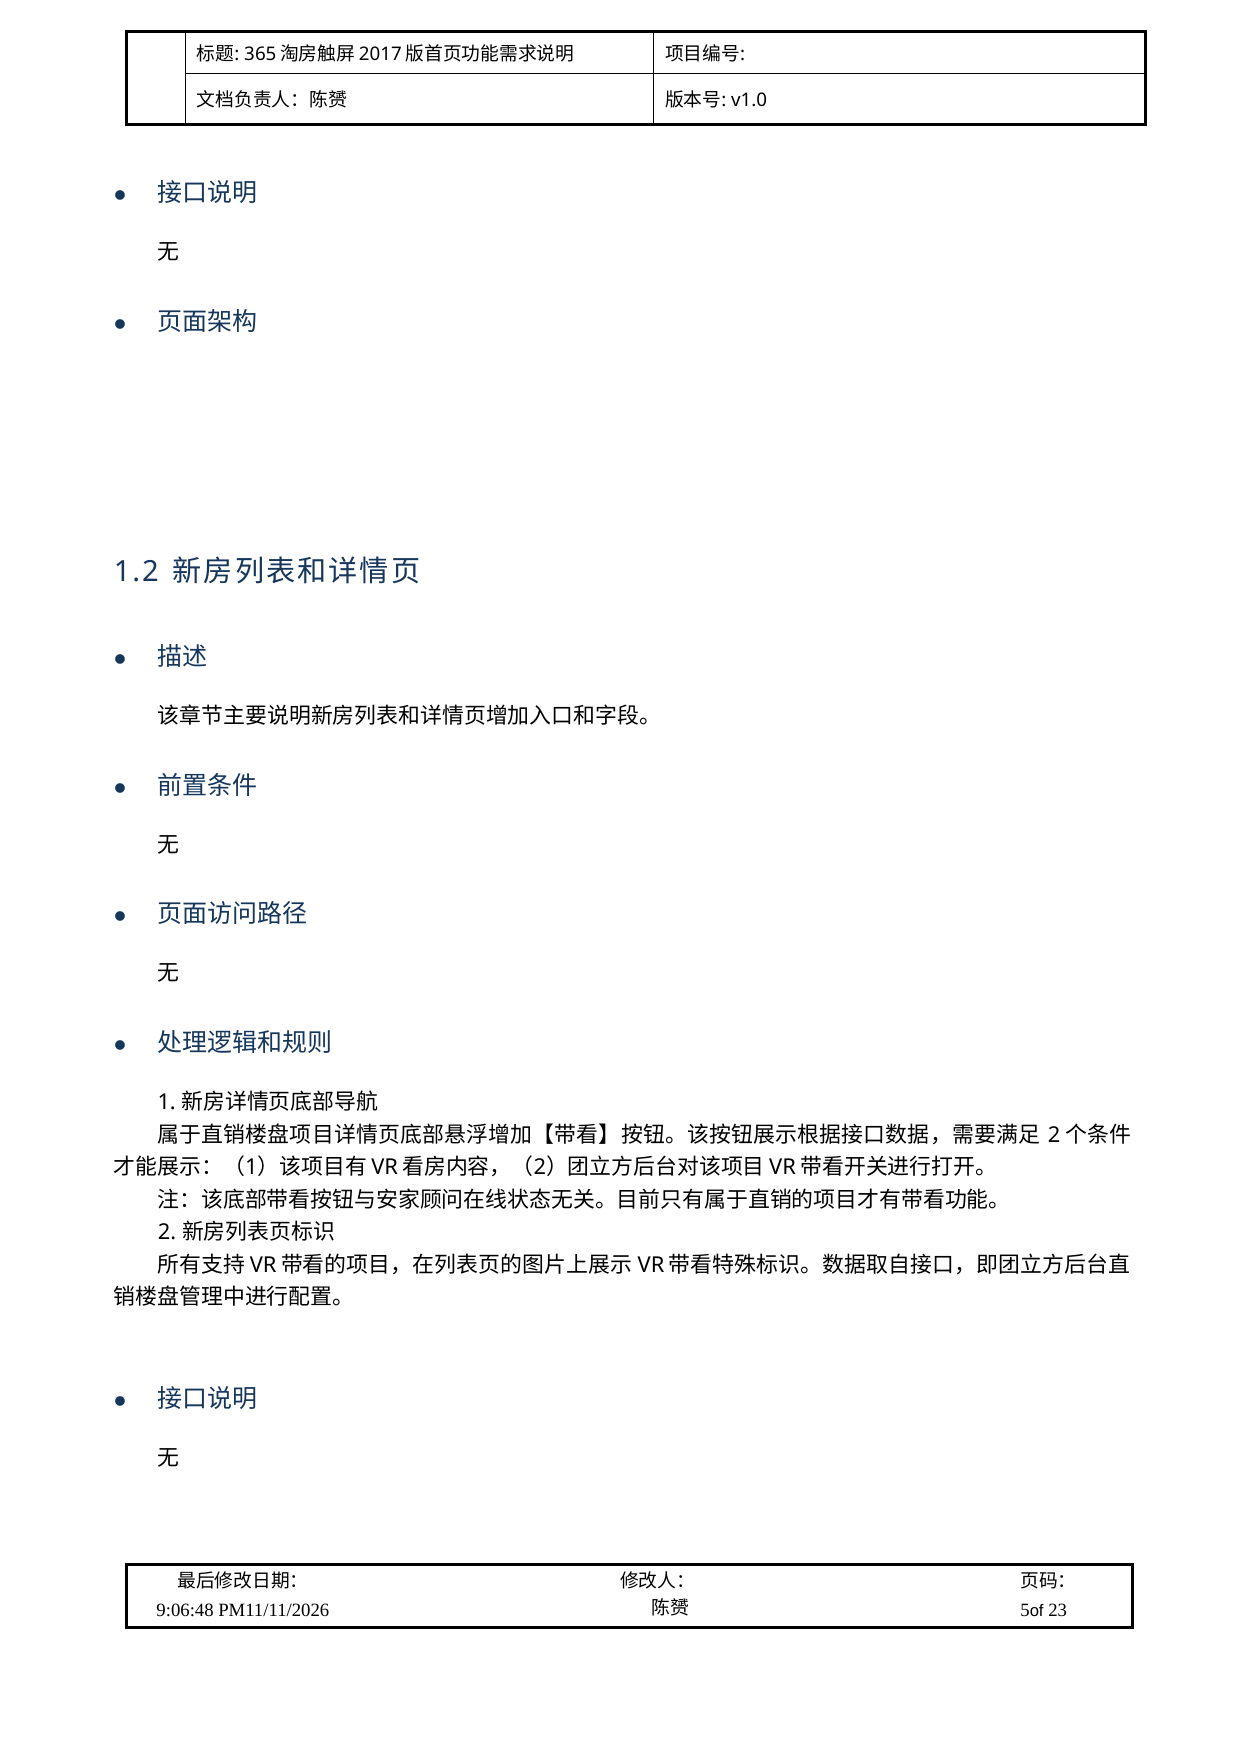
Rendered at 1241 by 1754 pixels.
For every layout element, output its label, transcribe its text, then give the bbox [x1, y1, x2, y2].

text 接口说明 [113, 1364, 1131, 1429]
text 1. 新房详情页底部导航 [113, 1084, 1131, 1116]
subtitle 新房列表和详情页 [113, 536, 1131, 601]
text 处理逻辑和规则 [113, 1008, 1131, 1073]
text 描述 [113, 622, 1131, 687]
text 无 [158, 826, 1131, 859]
text 该章节主要说明新房列表和详情页增加入口和字段。 [158, 697, 1131, 730]
text 无 [113, 234, 1131, 266]
text 注：该底部带看按钮与安家顾问在线状态无关。目前只有属于直销的项目才有带看功能。 [113, 1181, 1131, 1214]
text 无 [113, 1440, 1131, 1472]
text 页面访问路径 [113, 879, 1131, 944]
text 2. 新房列表页标识 [158, 1214, 1131, 1246]
text 所有支持VR带看的项目，在列表页的图片上展示VR带看特殊标识。数据取自接口，即团立方后台直销楼盘管理中进行配置。 [113, 1246, 1131, 1311]
text 接口说明 [113, 158, 1131, 223]
text 属于直销楼盘项目详情页底部悬浮增加【带看】按钮。该按钮展示根据接口数据，需要满足2个条件才能展示：（1）该项目有VR看房内容，（2）团立方后台对该项目VR带看开关进行打开。 [113, 1116, 1131, 1181]
text 无 [158, 955, 1131, 987]
text 前置条件 [113, 751, 1131, 816]
text 页面架构 [113, 287, 1131, 352]
